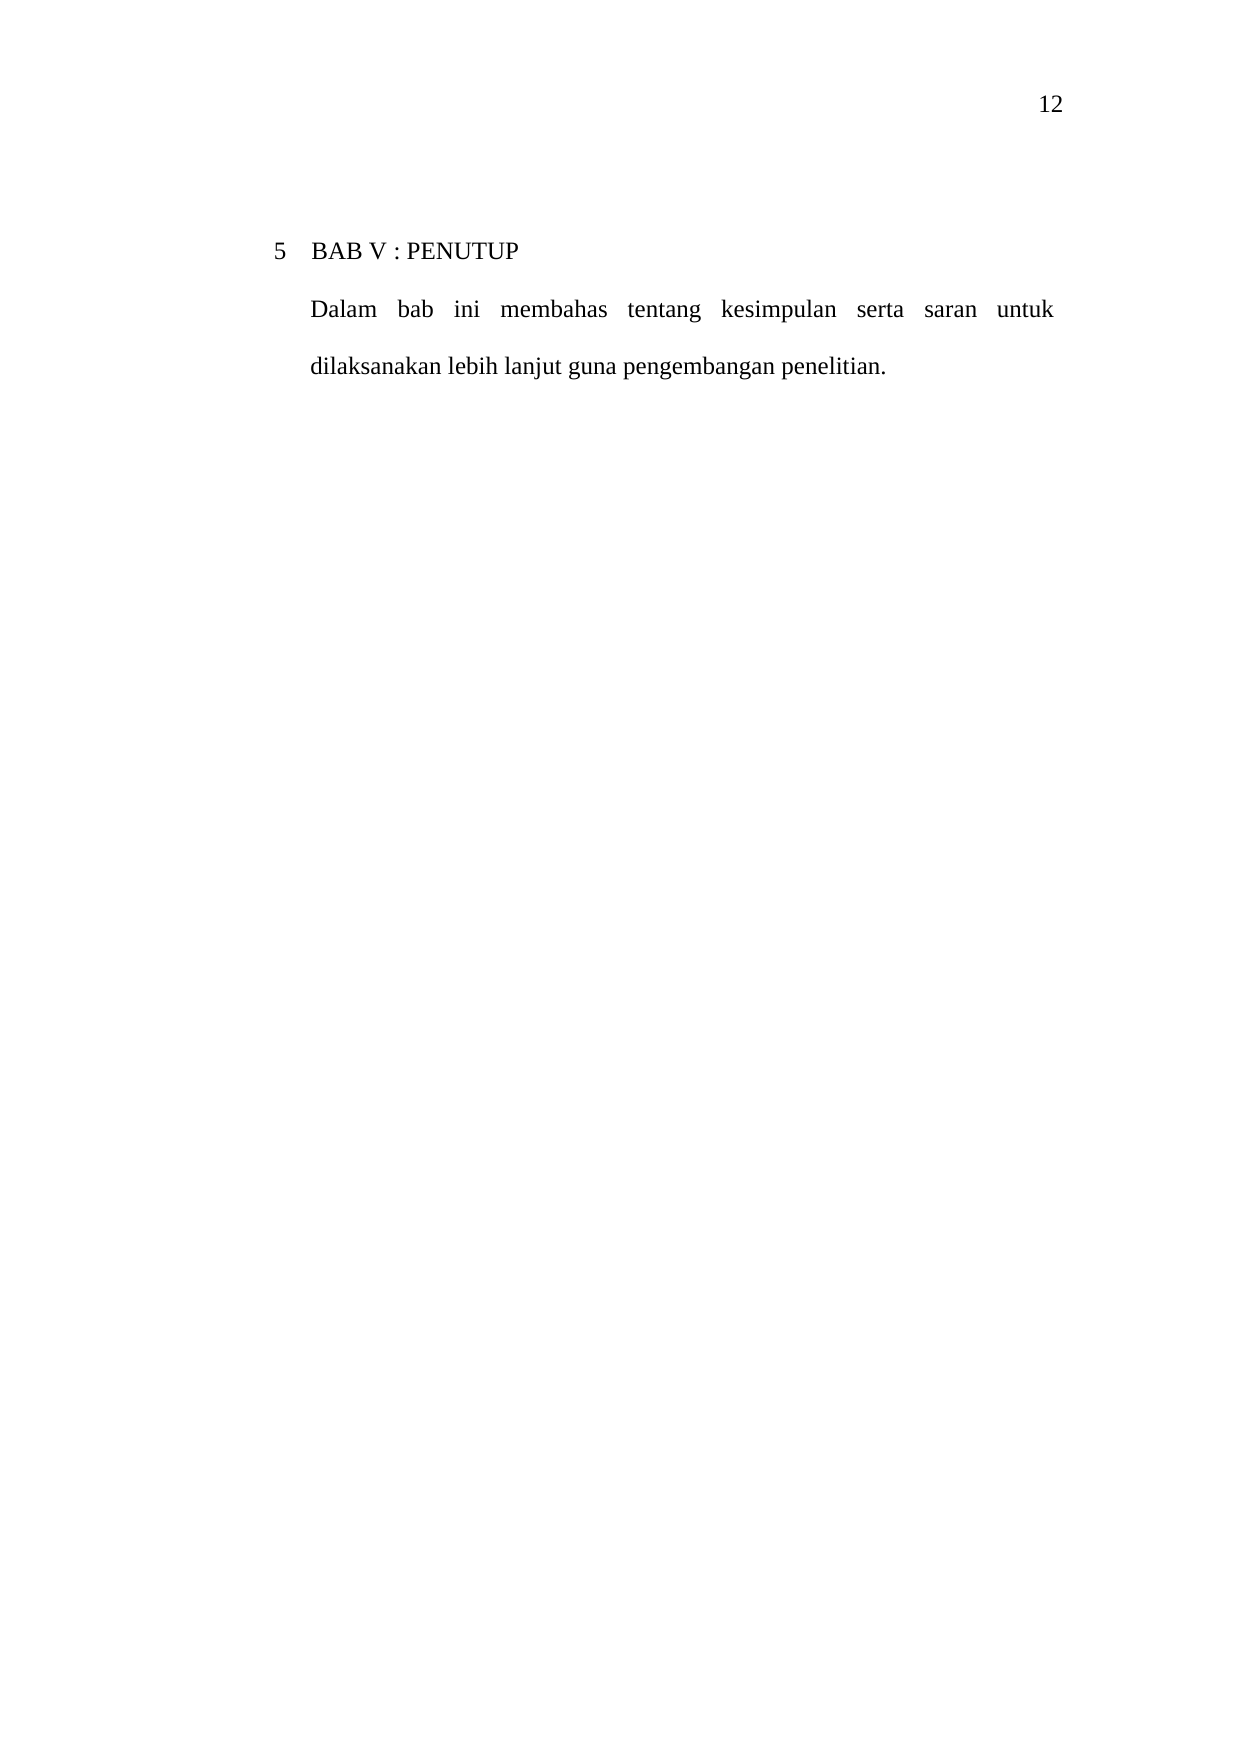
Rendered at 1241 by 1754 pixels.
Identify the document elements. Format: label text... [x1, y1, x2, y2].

list Dalam bab ini membahas tentang kesimpulan serta saran untuk dilaksanakan lebih lanjut guna pengembangan penelitian. [310, 294, 1054, 380]
list BAB V : PENUTUP [274, 236, 1063, 265]
